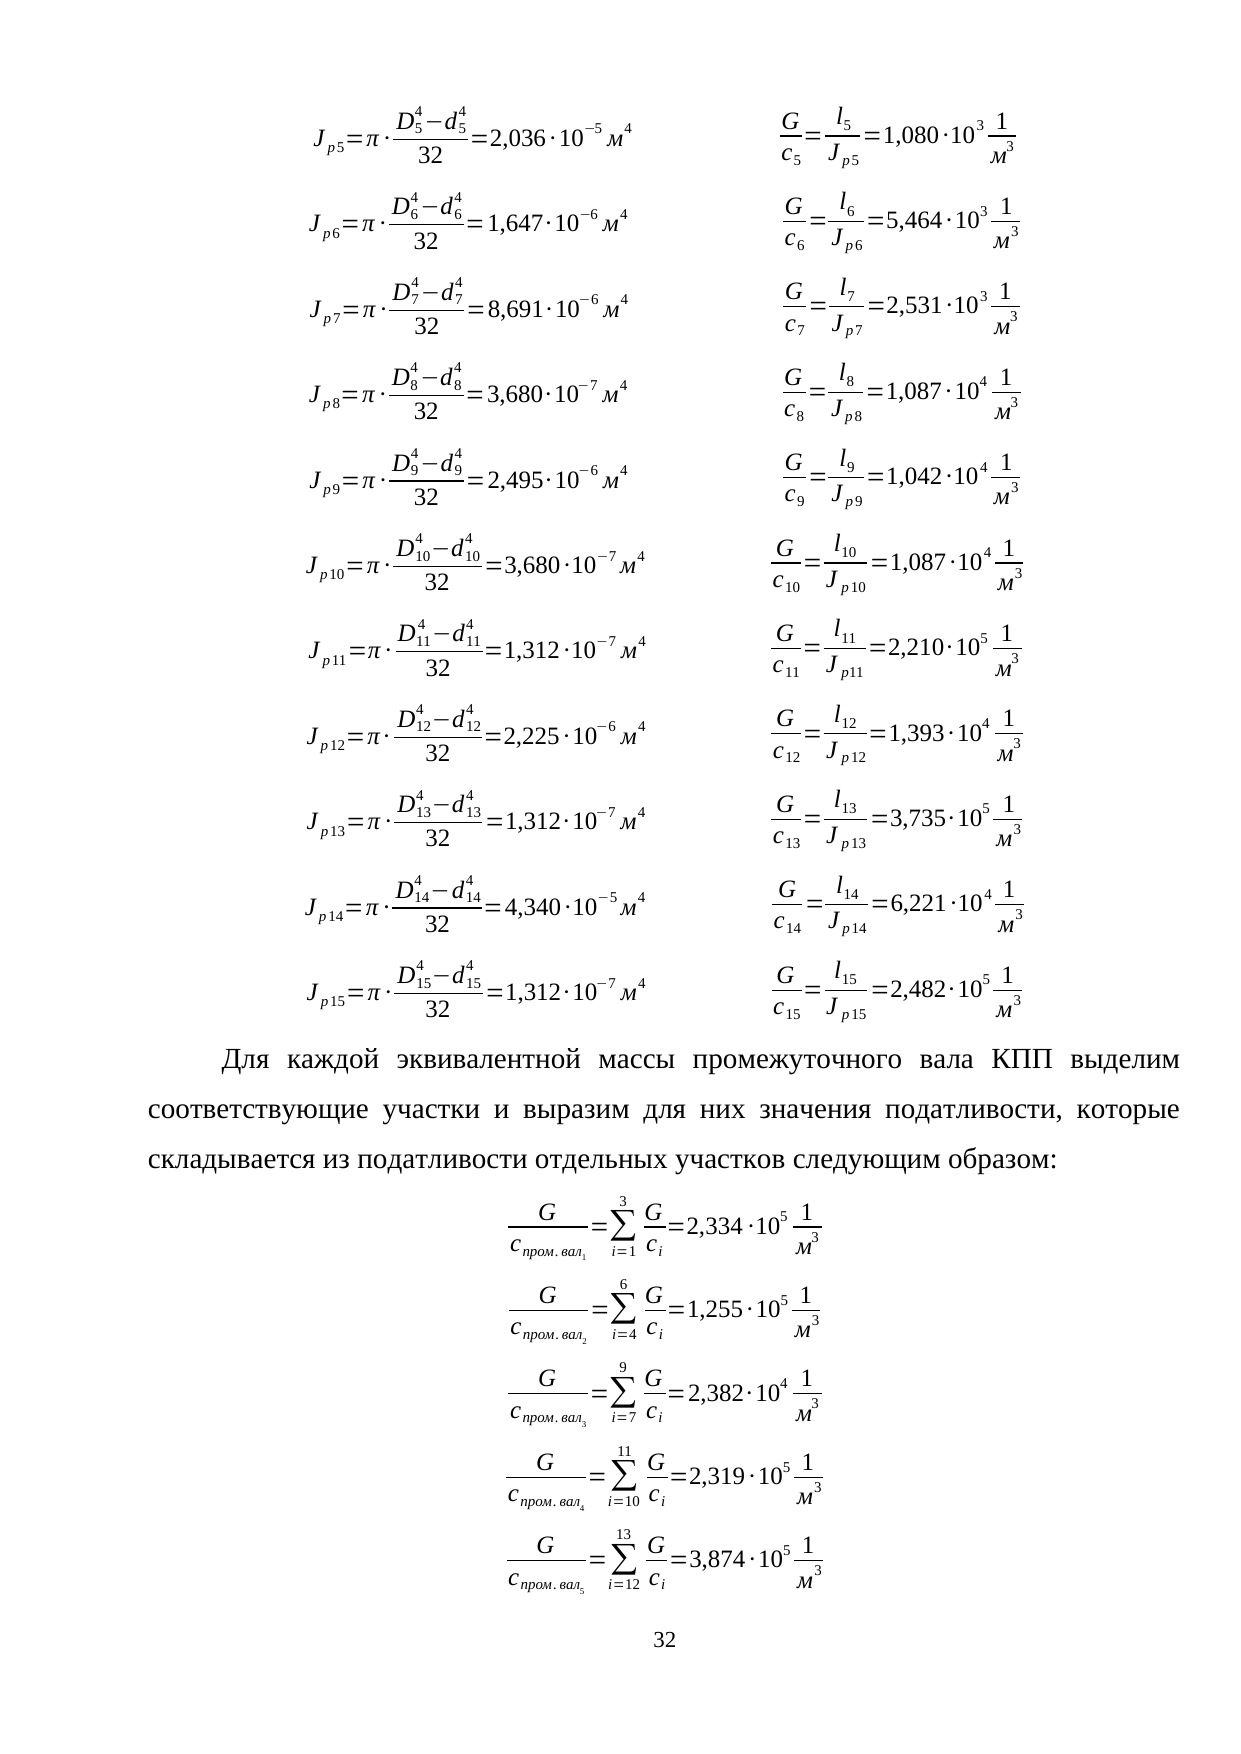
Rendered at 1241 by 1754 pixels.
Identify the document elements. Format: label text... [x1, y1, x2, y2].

text Для каждой эквивалентной массы промежуточного вала КПП выделим соответствующие участки и выразим для них значения податливости, которые складывается из податливости отдельных участков следующим образом: [148, 1041, 1181, 1175]
